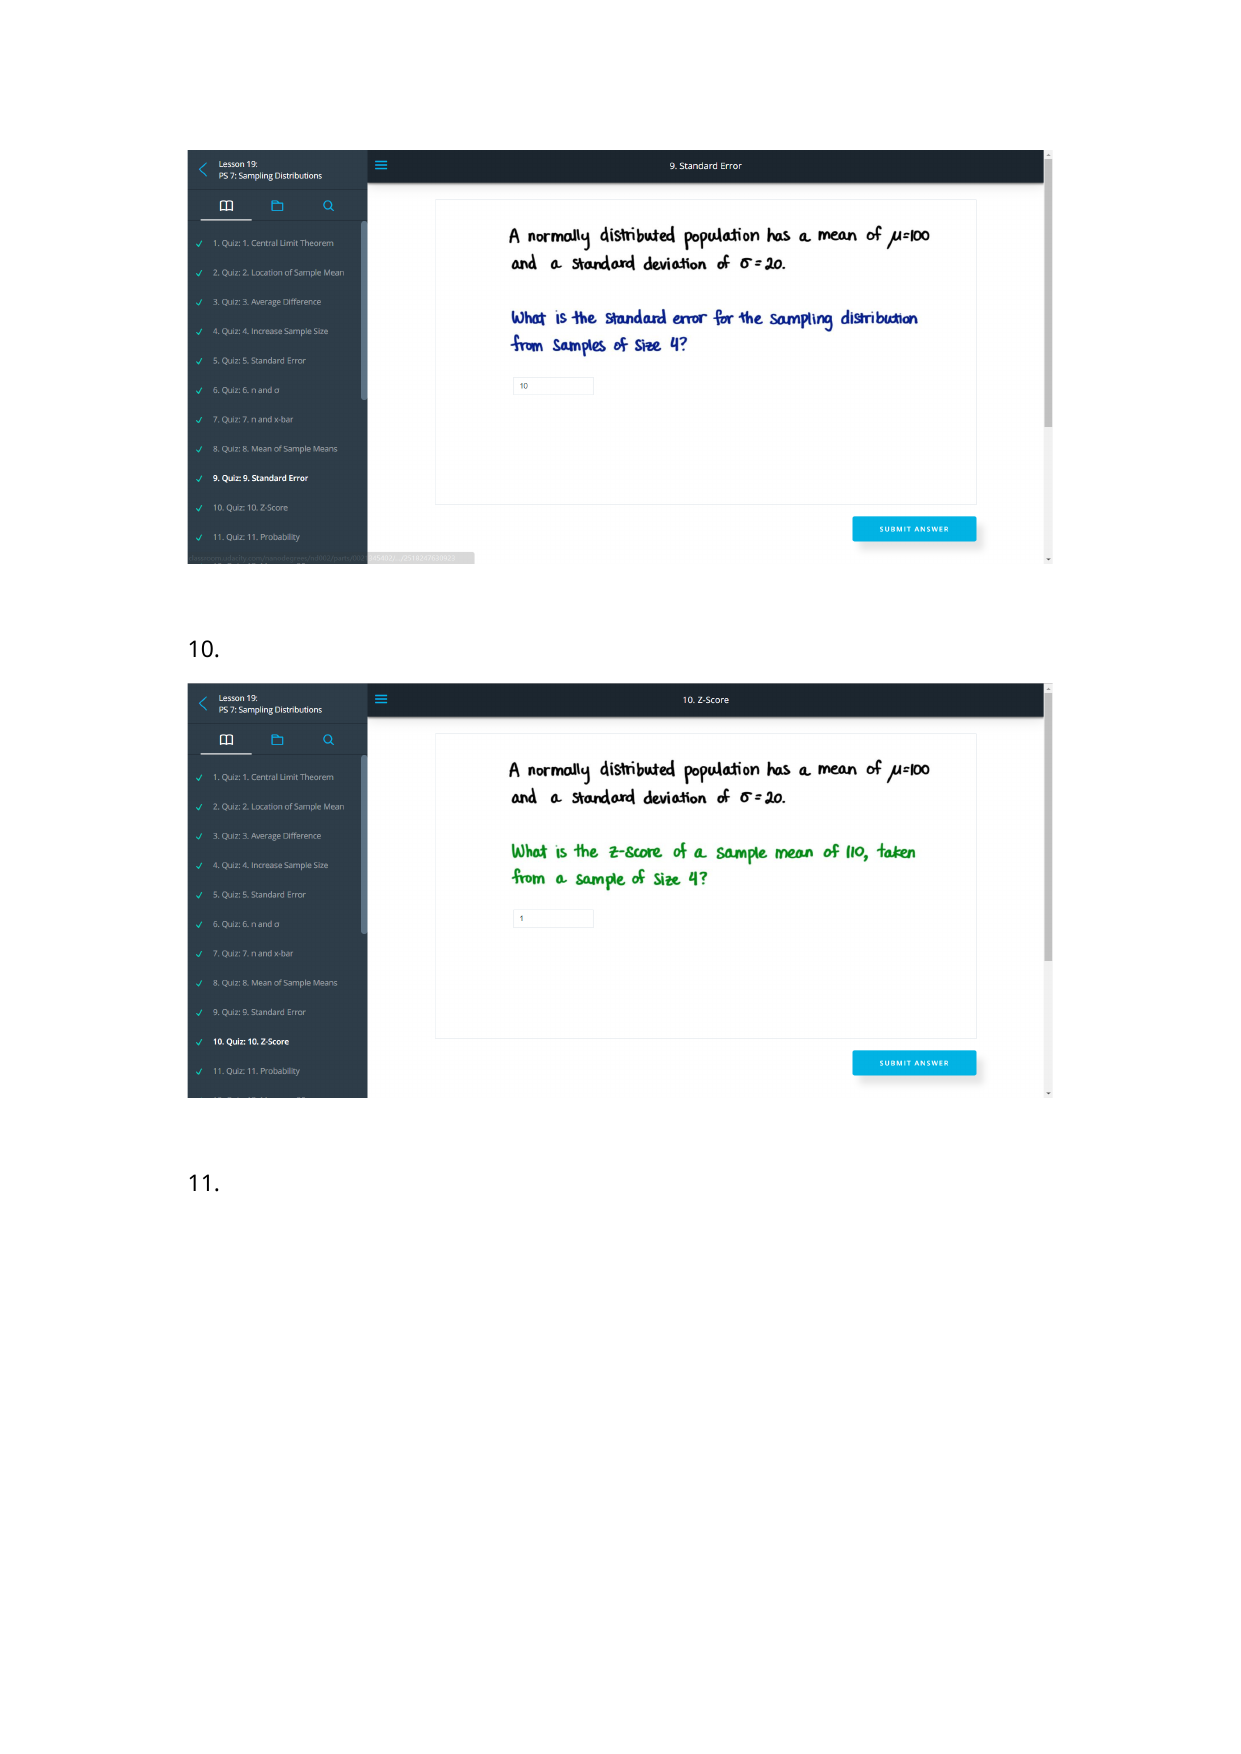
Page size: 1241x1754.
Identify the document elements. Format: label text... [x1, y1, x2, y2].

text 10. [187, 633, 1053, 664]
picture [187, 683, 1053, 1098]
text 11. [187, 1167, 1053, 1198]
picture [187, 150, 1053, 564]
